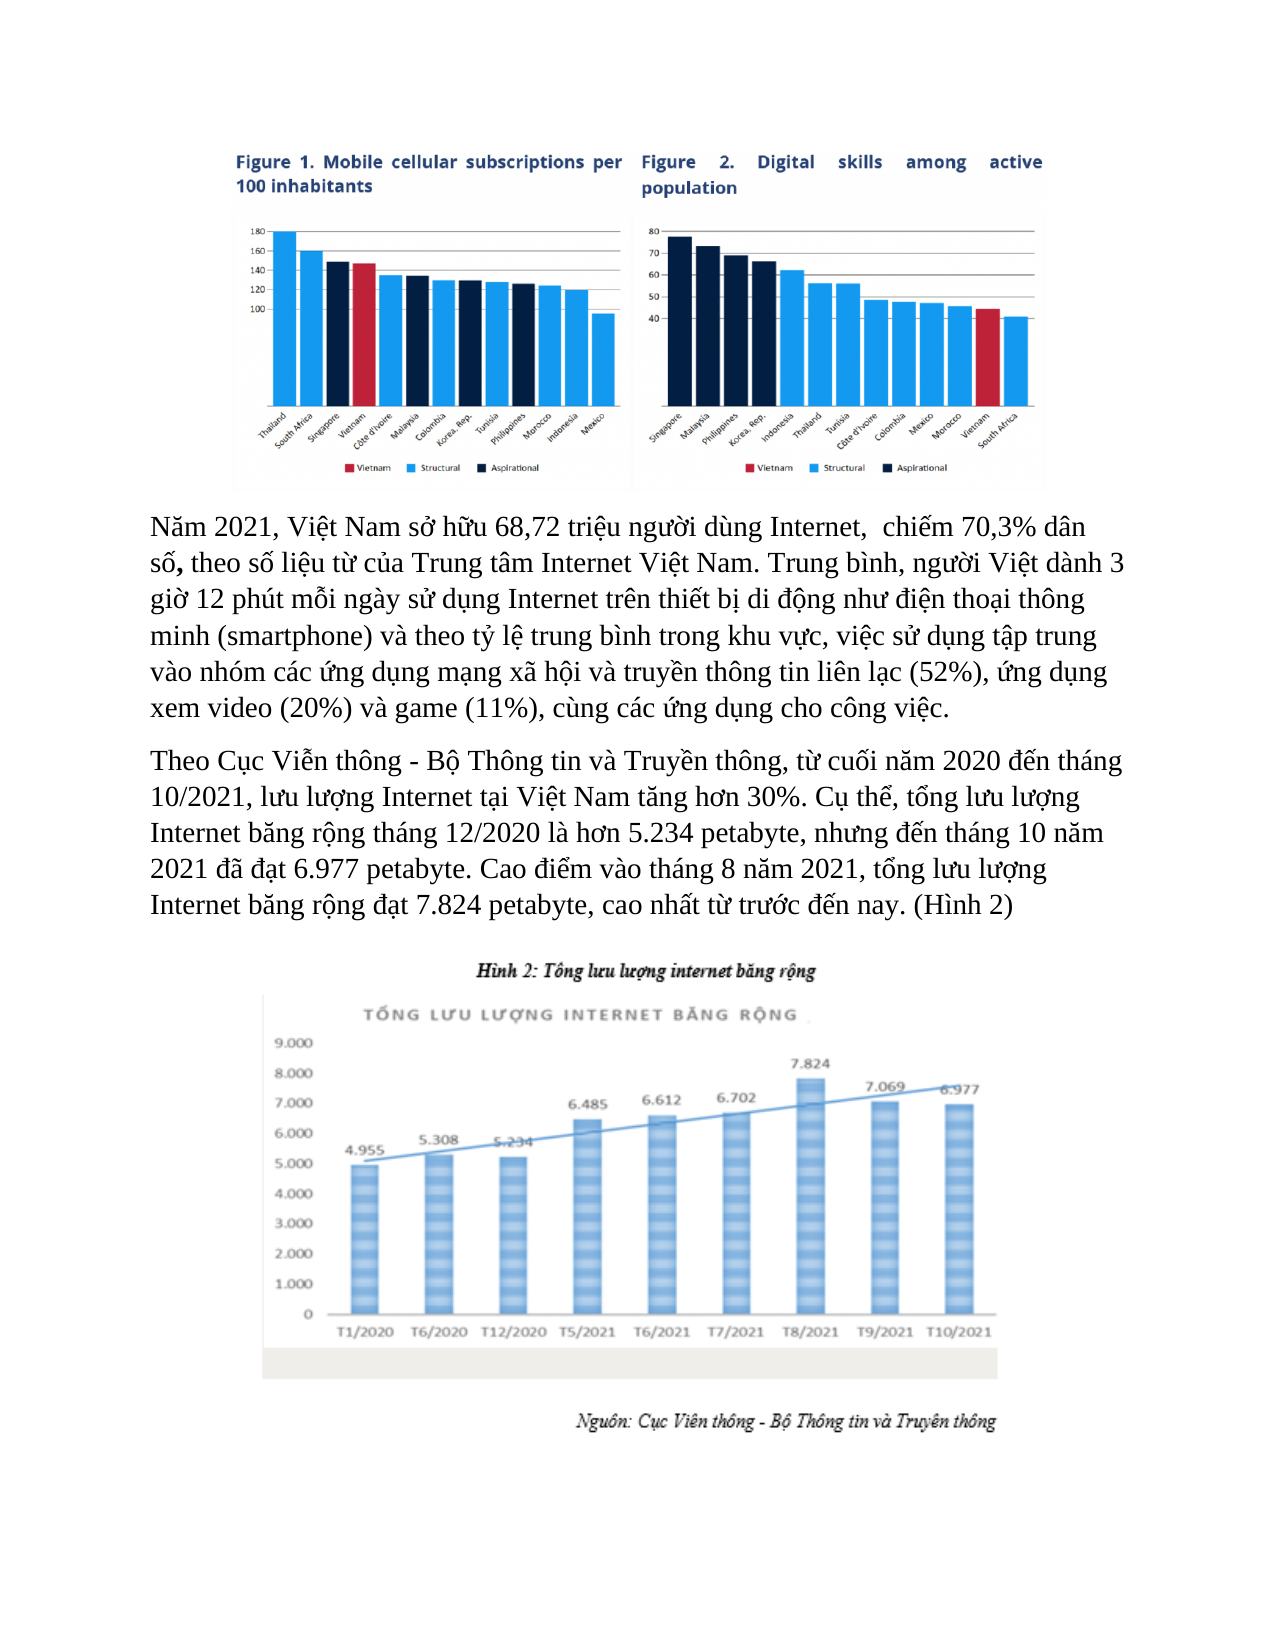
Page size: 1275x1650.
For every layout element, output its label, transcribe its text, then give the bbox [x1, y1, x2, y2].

picture [250, 940, 1025, 1445]
text Theo Cục Viễn thông - Bộ Thông tin và Truyền thông, từ cuối năm 2020 đến tháng 10/2021, lưu lượng Internet tại Việt Nam tăng hơn 30%. Cụ thể, tổng lưu lượng Internet băng rộng tháng 12/2020 là hơn 5.234 petabyte, nhưng đến tháng 10 năm 2021 đã đạt 6.977 petabyte. Cao điểm vào tháng 8 năm 2021, tổng lưu lượng Internet băng rộng đạt 7.824 petabyte, cao nhất từ trước đến nay. (Hình 2) [150, 743, 1125, 921]
text Năm 2021, Việt Nam sở hữu 68,72 triệu người dùng Internet, chiếm 70,3% dân số, theo số liệu từ của Trung tâm Internet Việt Nam. Trung bình, người Việt dành 3 giờ 12 phút mỗi ngày sử dụng Internet trên thiết bị di động như điện thoại thông minh (smartphone) và theo tỷ lệ trung bình trong khu vực, việc sử dụng tập trung vào nhóm các ứng dụng mạng xã hội và truyền thông tin liên lạc (52%), ứng dụng xem video (20%) và game (11%), cùng các ứng dụng cho công việc. [150, 509, 1125, 723]
picture [229, 150, 1046, 491]
